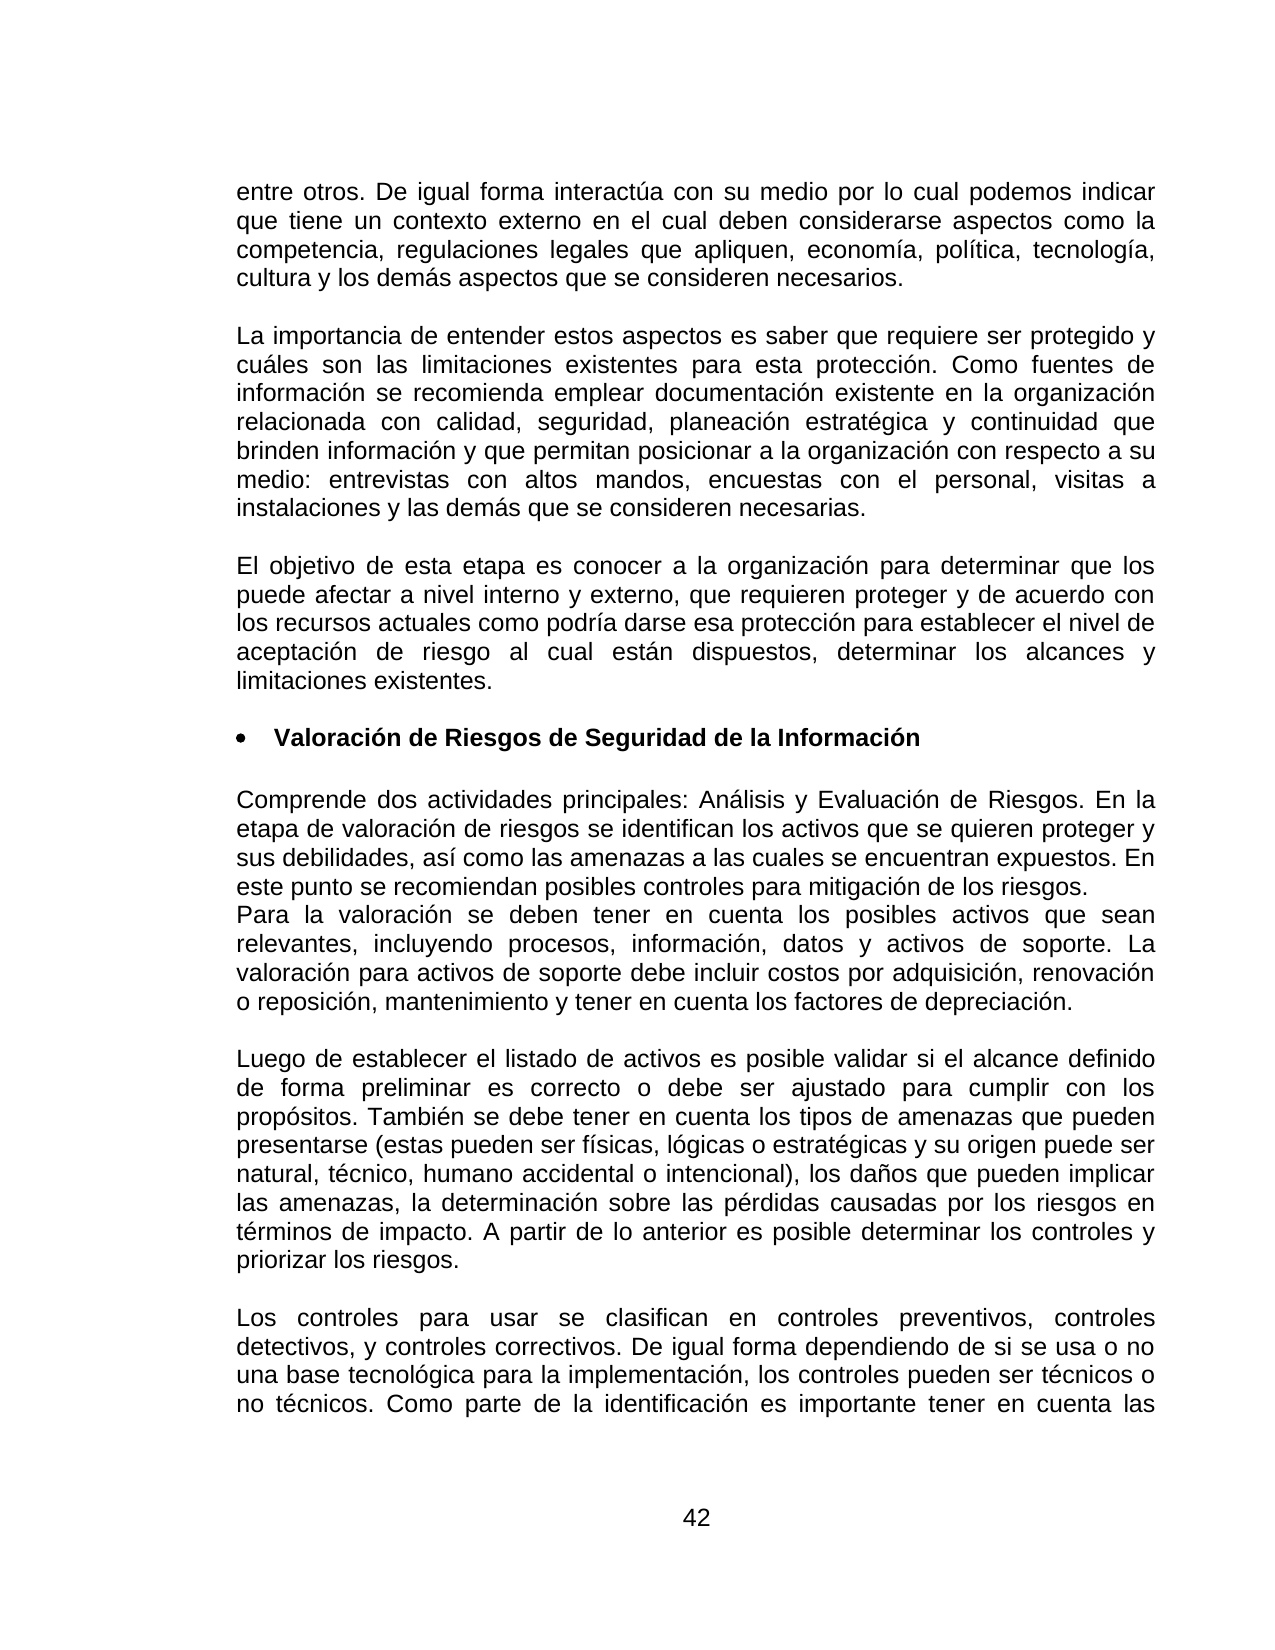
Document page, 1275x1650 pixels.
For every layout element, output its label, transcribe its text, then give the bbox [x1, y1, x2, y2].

text Para la valoración se deben tener en cuenta los posibles activos que sean relevantes, incluyendo procesos, información, datos y activos de soporte. La valoración para activos de soporte debe incluir costos por adquisición, renovación o reposición, mantenimiento y tener en cuenta los factores de depreciación. [236, 900, 1157, 1015]
text Luego de establecer el listado de activos es posible validar si el alcance definido de forma preliminar es correcto o debe ser ajustado para cumplir con los propósitos. También se debe tener en cuenta los tipos de amenazas que pueden presentarse (estas pueden ser físicas, lógicas o estratégicas y su origen puede ser natural, técnico, humano accidental o intencional), los daños que pueden implicar las amenazas, la determinación sobre las pérdidas causadas por los riesgos en términos de impacto. A partir de lo anterior es posible determinar los controles y priorizar los riesgos. [236, 1044, 1157, 1274]
text La importancia de entender estos aspectos es saber que requiere ser protegido y cuáles son las limitaciones existentes para esta protección. Como fuentes de información se recomienda emplear documentación existente en la organización relacionada con calidad, seguridad, planeación estratégica y continuidad que brinden información y que permitan posicionar a la organización con respecto a su medio: entrevistas con altos mandos, encuestas con el personal, visitas a instalaciones y las demás que se consideren necesarias. [236, 321, 1157, 522]
list Valoración de Riesgos de Seguridad de la Información [236, 723, 1157, 752]
text Comprende dos actividades principales: Análisis y Evaluación de Riesgos. En la etapa de valoración de riesgos se identifican los activos que se quieren proteger y sus debilidades, así como las amenazas a las cuales se encuentran expuestos. En este punto se recomiendan posibles controles para mitigación de los riesgos. [236, 785, 1157, 900]
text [236, 1303, 1157, 1418]
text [236, 177, 1157, 292]
text El objetivo de esta etapa es conocer a la organización para determinar que los puede afectar a nivel interno y externo, que requieren proteger y de acuerdo con los recursos actuales como podría darse esa protección para establecer el nivel de aceptación de riesgo al cual están dispuestos, determinar los alcances y limitaciones existentes. [236, 551, 1157, 695]
